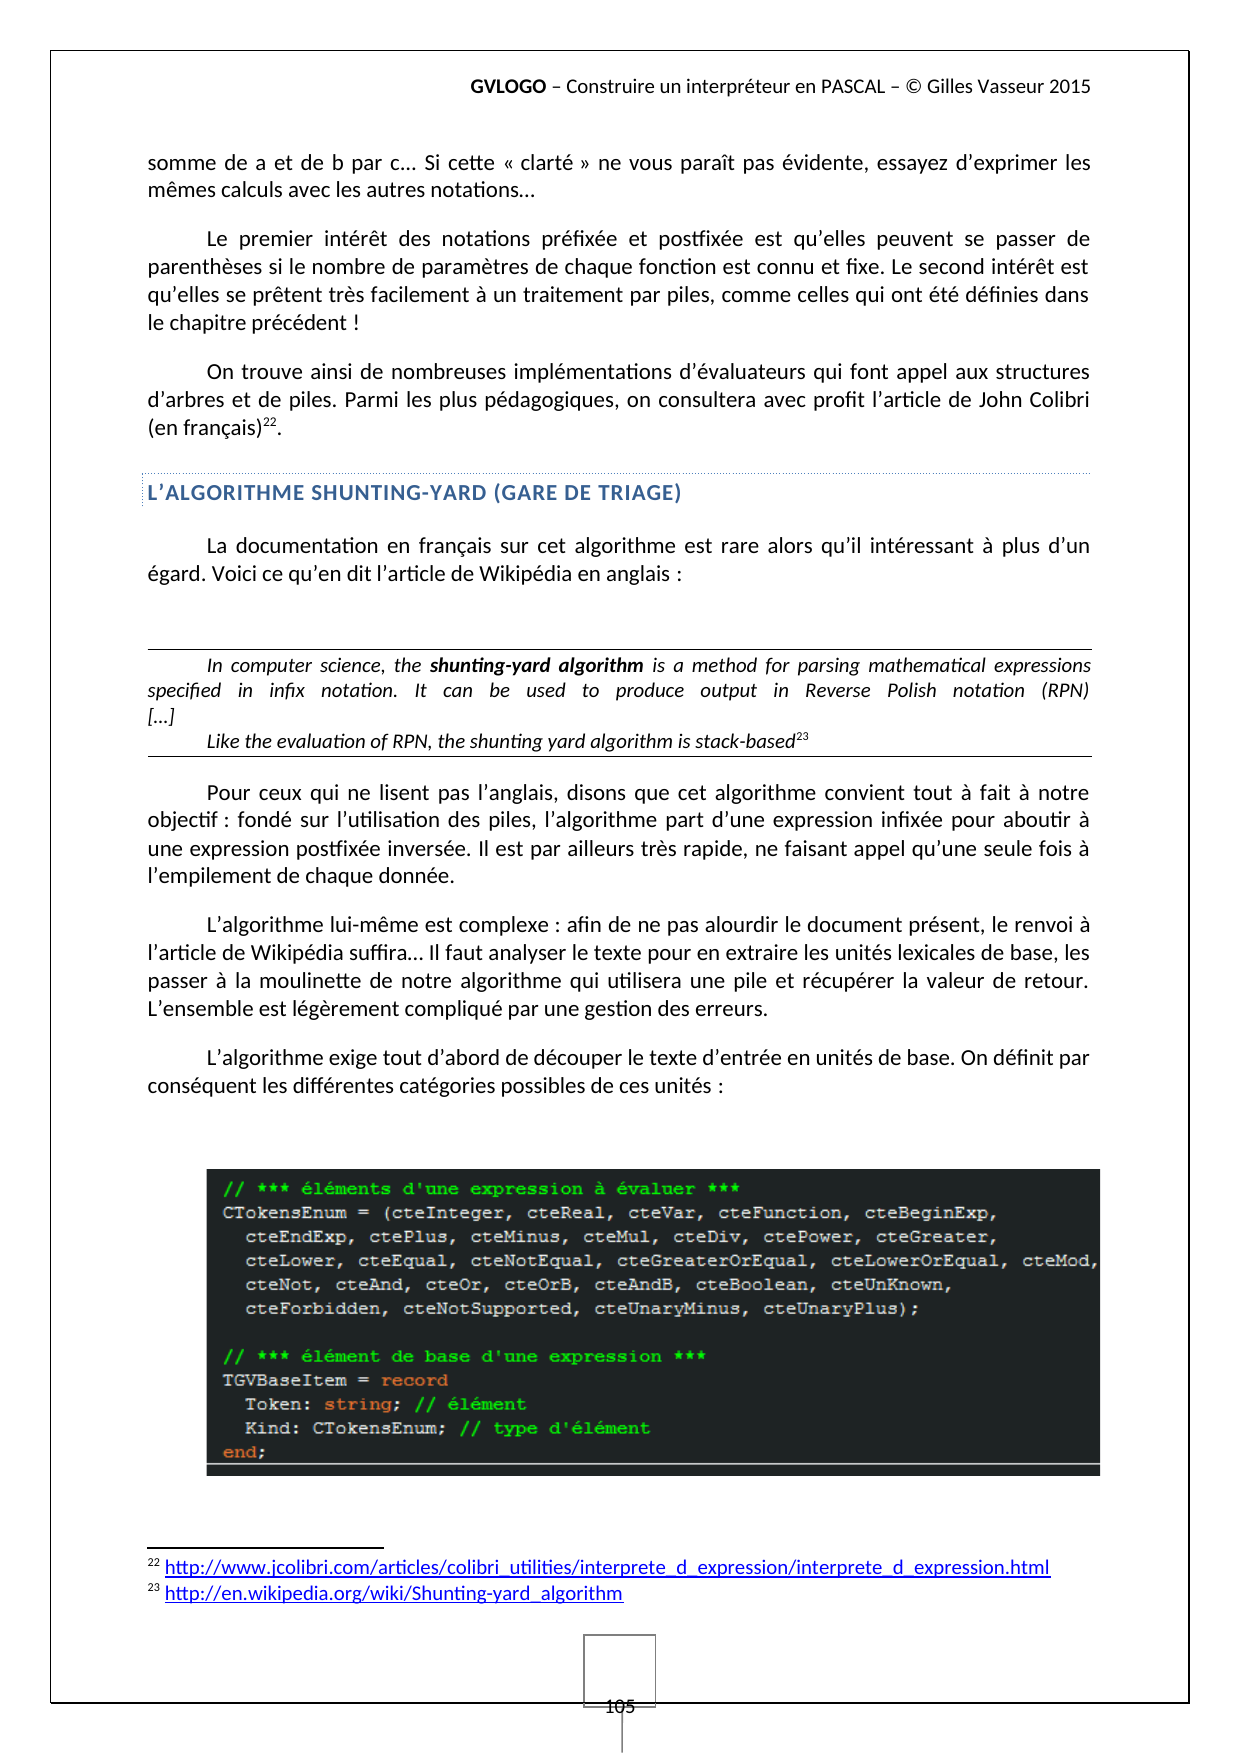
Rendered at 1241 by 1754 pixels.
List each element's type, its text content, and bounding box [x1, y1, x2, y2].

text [147, 148, 1092, 204]
text Like the evaluation of RPN, the shunting yard algorithm is stack-based [147, 725, 1092, 757]
text In computer science, the shunting-yard algorithm is a method for parsing mathematical expressions specified in infix notation. It can be used to produce output in Reverse Polish notation (RPN) […] [147, 650, 1092, 725]
picture [206, 1169, 1101, 1476]
subtitle L’algorithme shunting-yard (gare de triage) [142, 473, 1092, 506]
text L’algorithme exige tout d’abord de découper le texte d’entrée en unités de base. On définit par conséquent les différentes catégories possibles de ces unités : [147, 1043, 1092, 1099]
text L’algorithme lui-même est complexe : afin de ne pas alourdir le document présent, le renvoi à l’article de Wikipédia suffira… Il faut analyser le texte pour en extraire les unités lexicales de base, les passer à la moulinette de notre algorithme qui utilisera une pile et récupérer la valeur de retour. L’ensemble est légèrement compliqué par une gestion des erreurs. [147, 911, 1092, 1023]
text Pour ceux qui ne lisent pas l’anglais, disons que cet algorithme convient tout à fait à notre objectif : fondé sur l’utilisation des piles, l’algorithme part d’une expression infixée pour aboutir à une expression postfixée inversée. Il est par ailleurs très rapide, ne faisant appel qu’une seule fois à l’empilement de chaque donnée. [147, 778, 1092, 890]
text Le premier intérêt des notations préfixée et postfixée est qu’elles peuvent se passer de parenthèses si le nombre de paramètres de chaque fonction est connu et fixe. Le second intérêt est qu’elles se prêtent très facilement à un traitement par piles, comme celles qui ont été définies dans le chapitre précédent ! [147, 224, 1092, 337]
text On trouve ainsi de nombreuses implémentations d’évaluateurs qui font appel aux structures d’arbres et de piles. Parmi les plus pédagogiques, on consultera avec profit l’article de John Colibri (en français). [147, 357, 1092, 441]
text La documentation en français sur cet algorithme est rare alors qu’il intéressant à plus d’un égard. Voici ce qu’en dit l’article de Wikipédia en anglais : [147, 531, 1092, 587]
